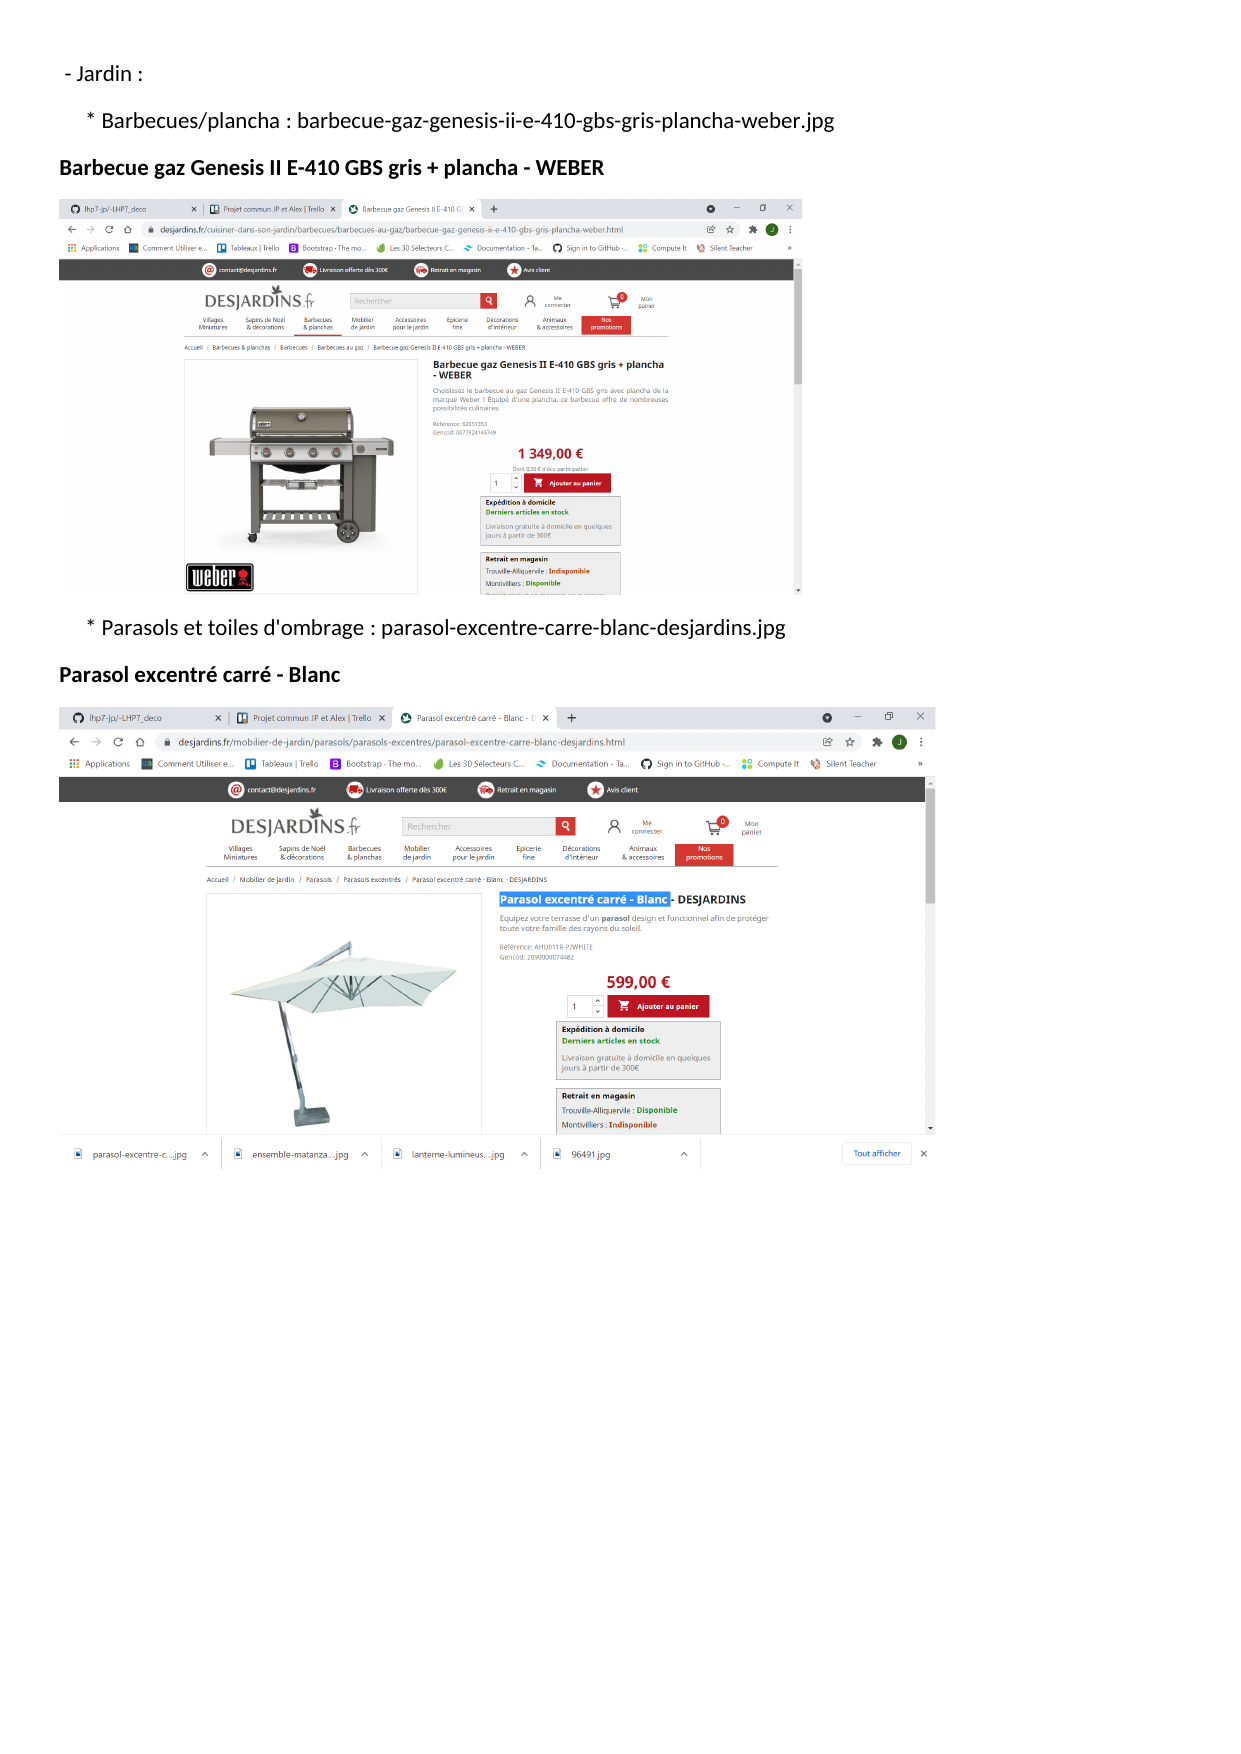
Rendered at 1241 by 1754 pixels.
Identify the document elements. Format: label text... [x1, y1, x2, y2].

picture [59, 707, 936, 1173]
text Parasol excentré carré - Blanc [59, 660, 1181, 688]
text - Jardin : [59, 59, 1181, 87]
text * Barbecues/plancha : barbecue-gaz-genesis-ii-e-410-gbs-gris-plancha-weber.jpg [59, 106, 1181, 134]
picture [59, 199, 803, 595]
text * Parasols et toiles d'ombrage : parasol-excentre-carre-blanc-desjardins.jpg [59, 613, 1181, 641]
text Barbecue gaz Genesis II E-410 GBS gris + plancha - WEBER [59, 153, 1181, 181]
